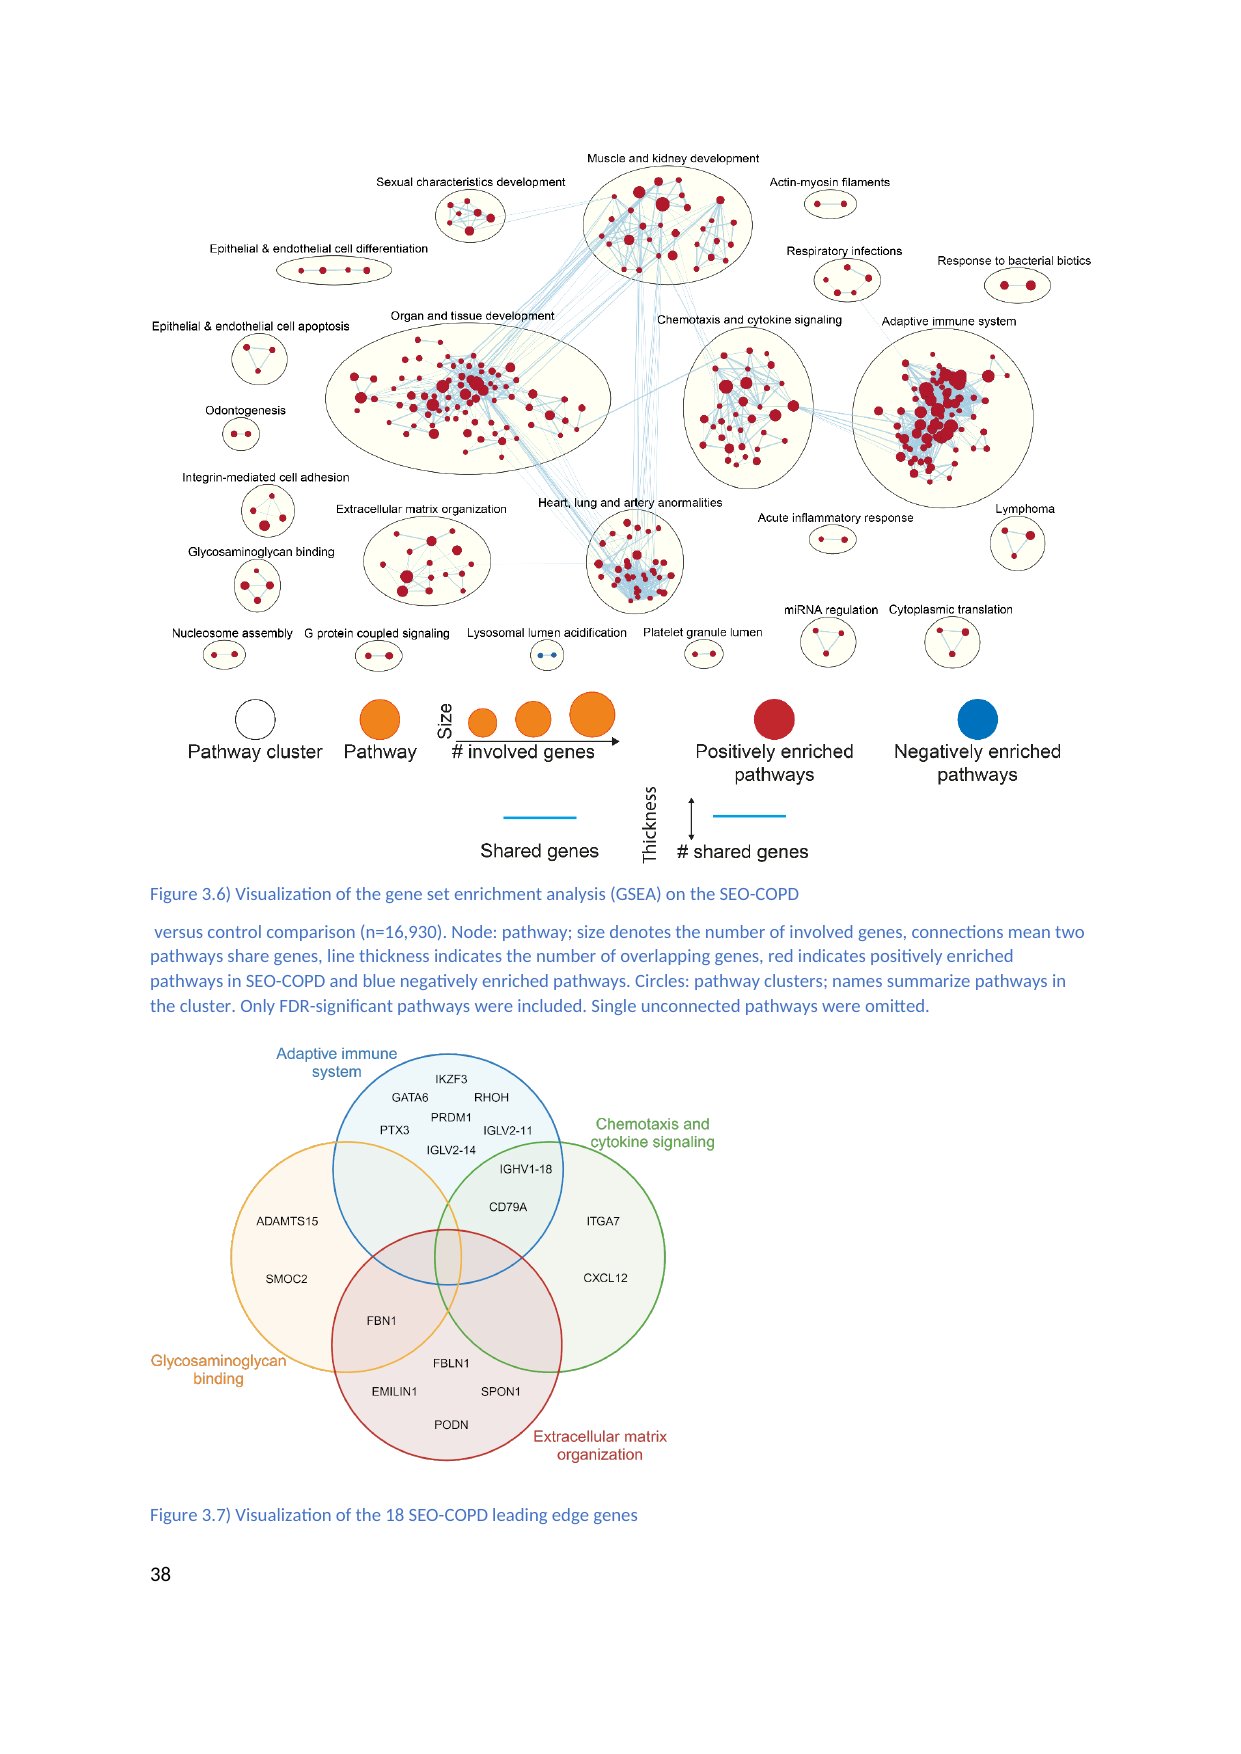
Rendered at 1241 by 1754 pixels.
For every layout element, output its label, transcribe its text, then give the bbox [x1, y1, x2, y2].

picture [150, 1031, 717, 1484]
text versus control comparison (n=16,930). Node: pathway; size denotes the number of involved genes, connections mean two pathways share genes, line thickness indicates the number of overlapping genes, red indicates positively enriched pathways in SEO-COPD and blue negatively enriched pathways. Circles: pathway clusters; names summarize pathways in the cluster. Only FDR-significant pathways were included. Single unconnected pathways were omitted. [150, 920, 1090, 1017]
picture [150, 150, 1096, 864]
